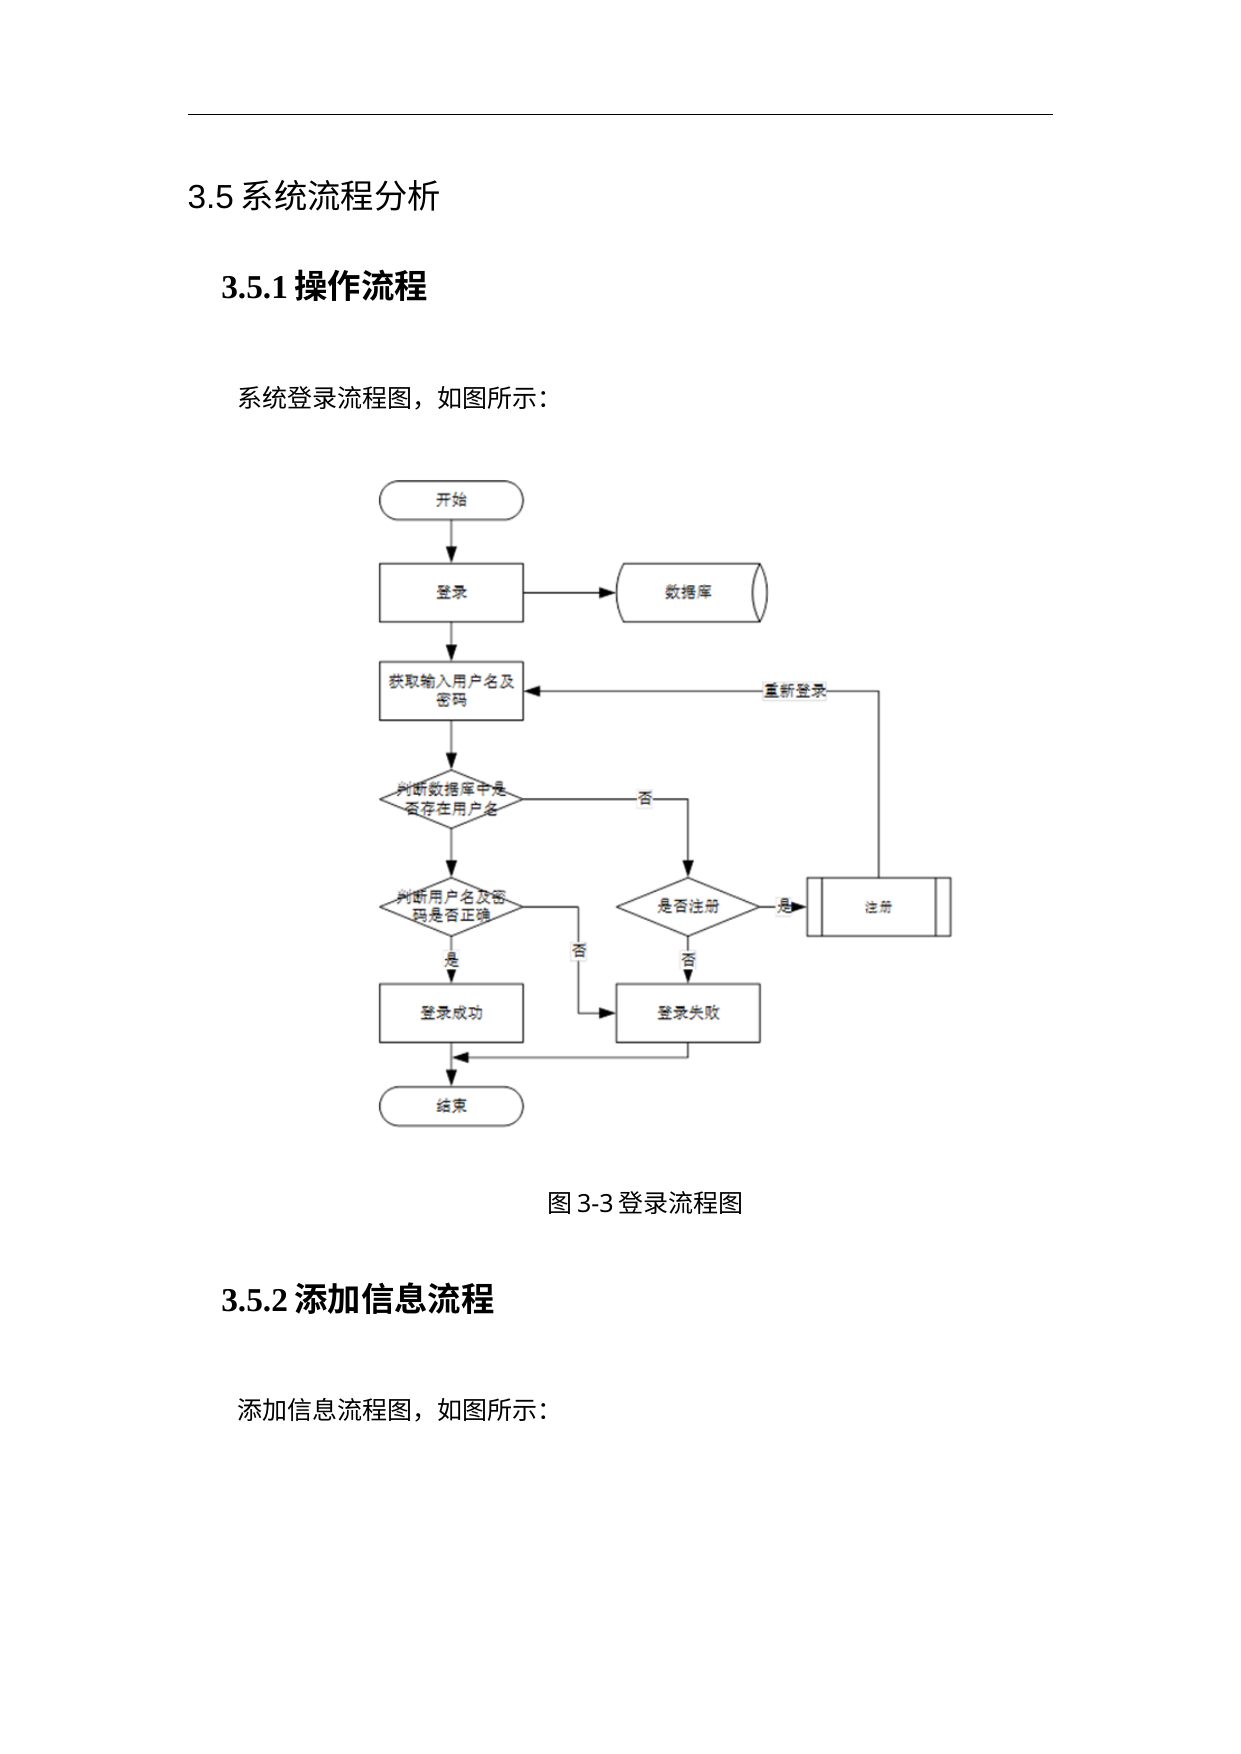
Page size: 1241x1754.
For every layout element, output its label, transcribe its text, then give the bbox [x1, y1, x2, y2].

subtitle 3.5系统流程分析 [187, 162, 1053, 227]
text 添加信息流程图，如图所示： [187, 1376, 1053, 1441]
text 系统登录流程图，如图所示： [187, 364, 1053, 429]
picture [293, 459, 998, 1131]
text 图3-3登录流程图 [187, 1169, 1053, 1234]
subtitle 3.5.1操作流程 [187, 251, 1053, 316]
subtitle 3.5.2添加信息流程 [187, 1264, 1053, 1329]
